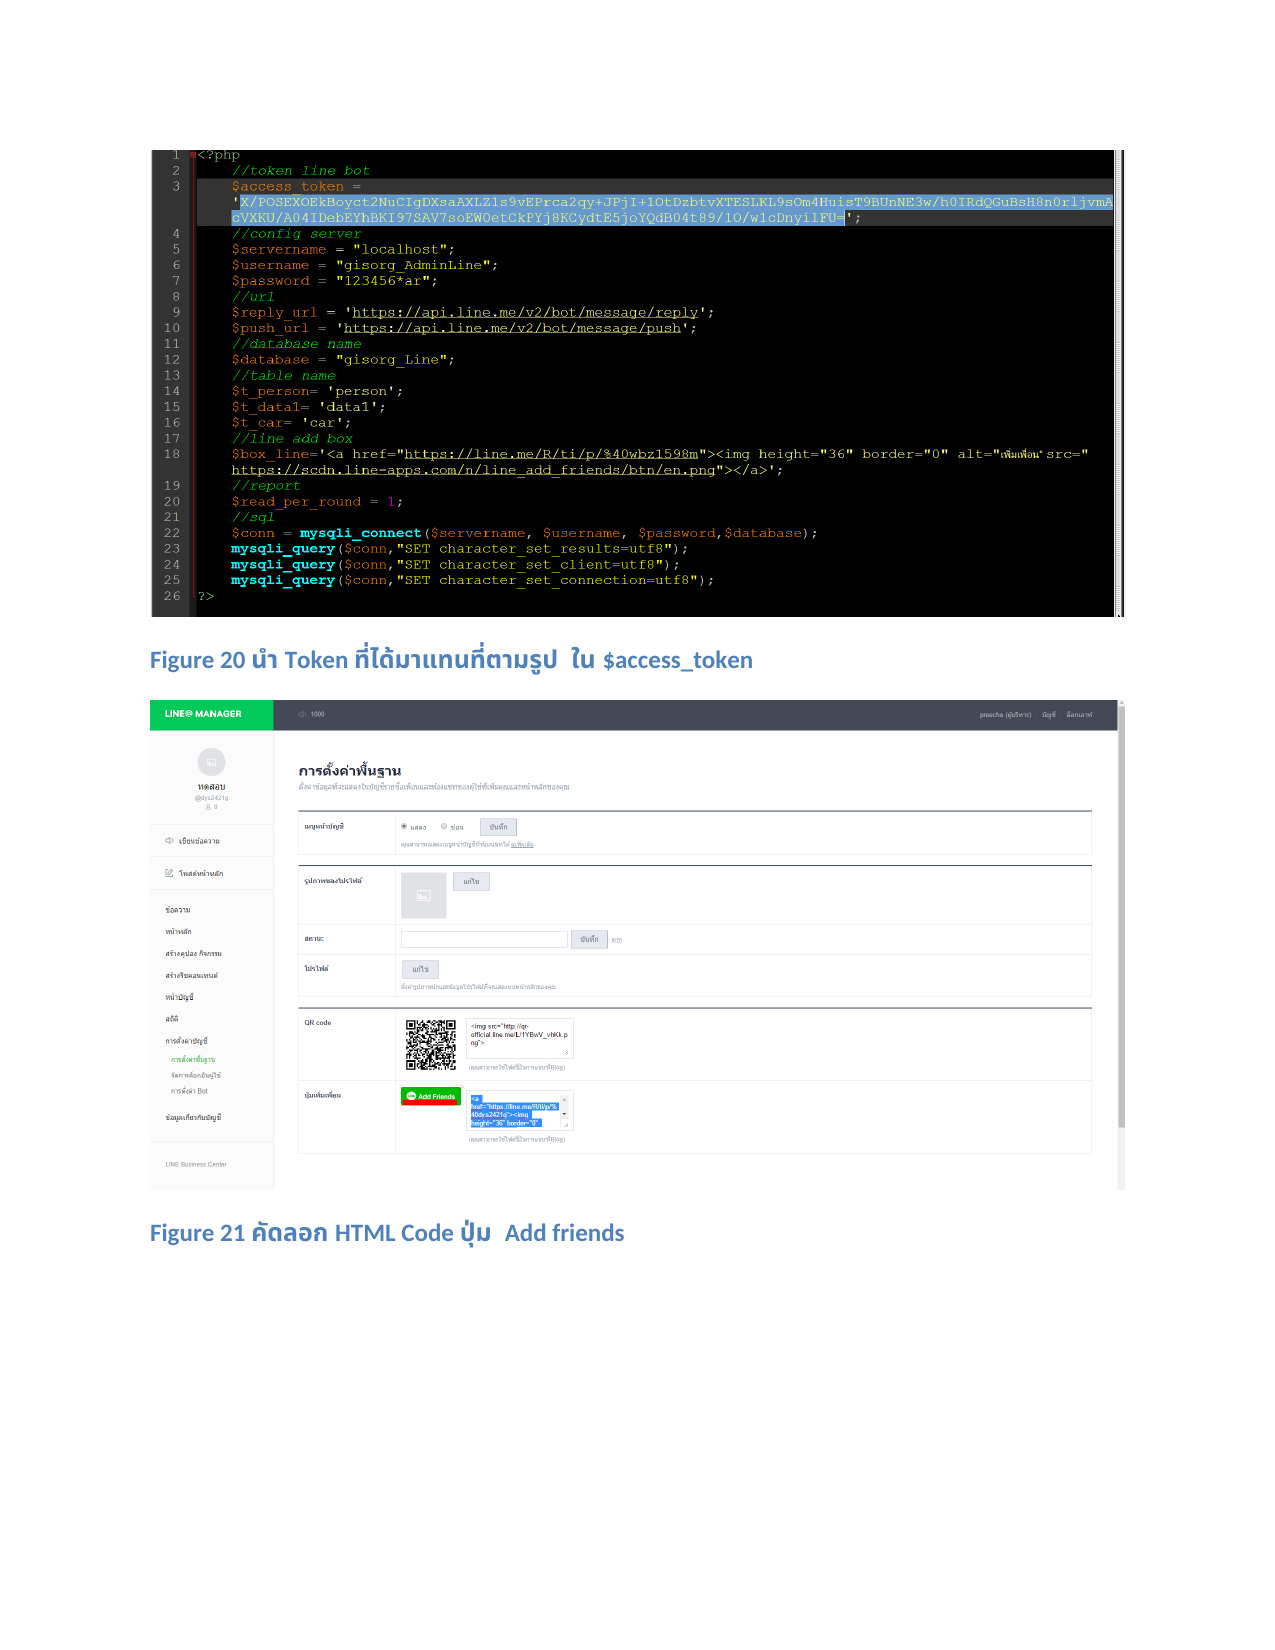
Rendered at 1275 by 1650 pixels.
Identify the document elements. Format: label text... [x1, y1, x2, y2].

picture [150, 700, 1125, 1190]
text Figure 20 นำ Token ที่ได้มาแทนที่ตามรูป ใน $access_token [150, 642, 1125, 679]
picture [150, 150, 1125, 617]
text Figure 21 คัดลอก HTML Code ปุ่ม Add friends [150, 1215, 1125, 1253]
